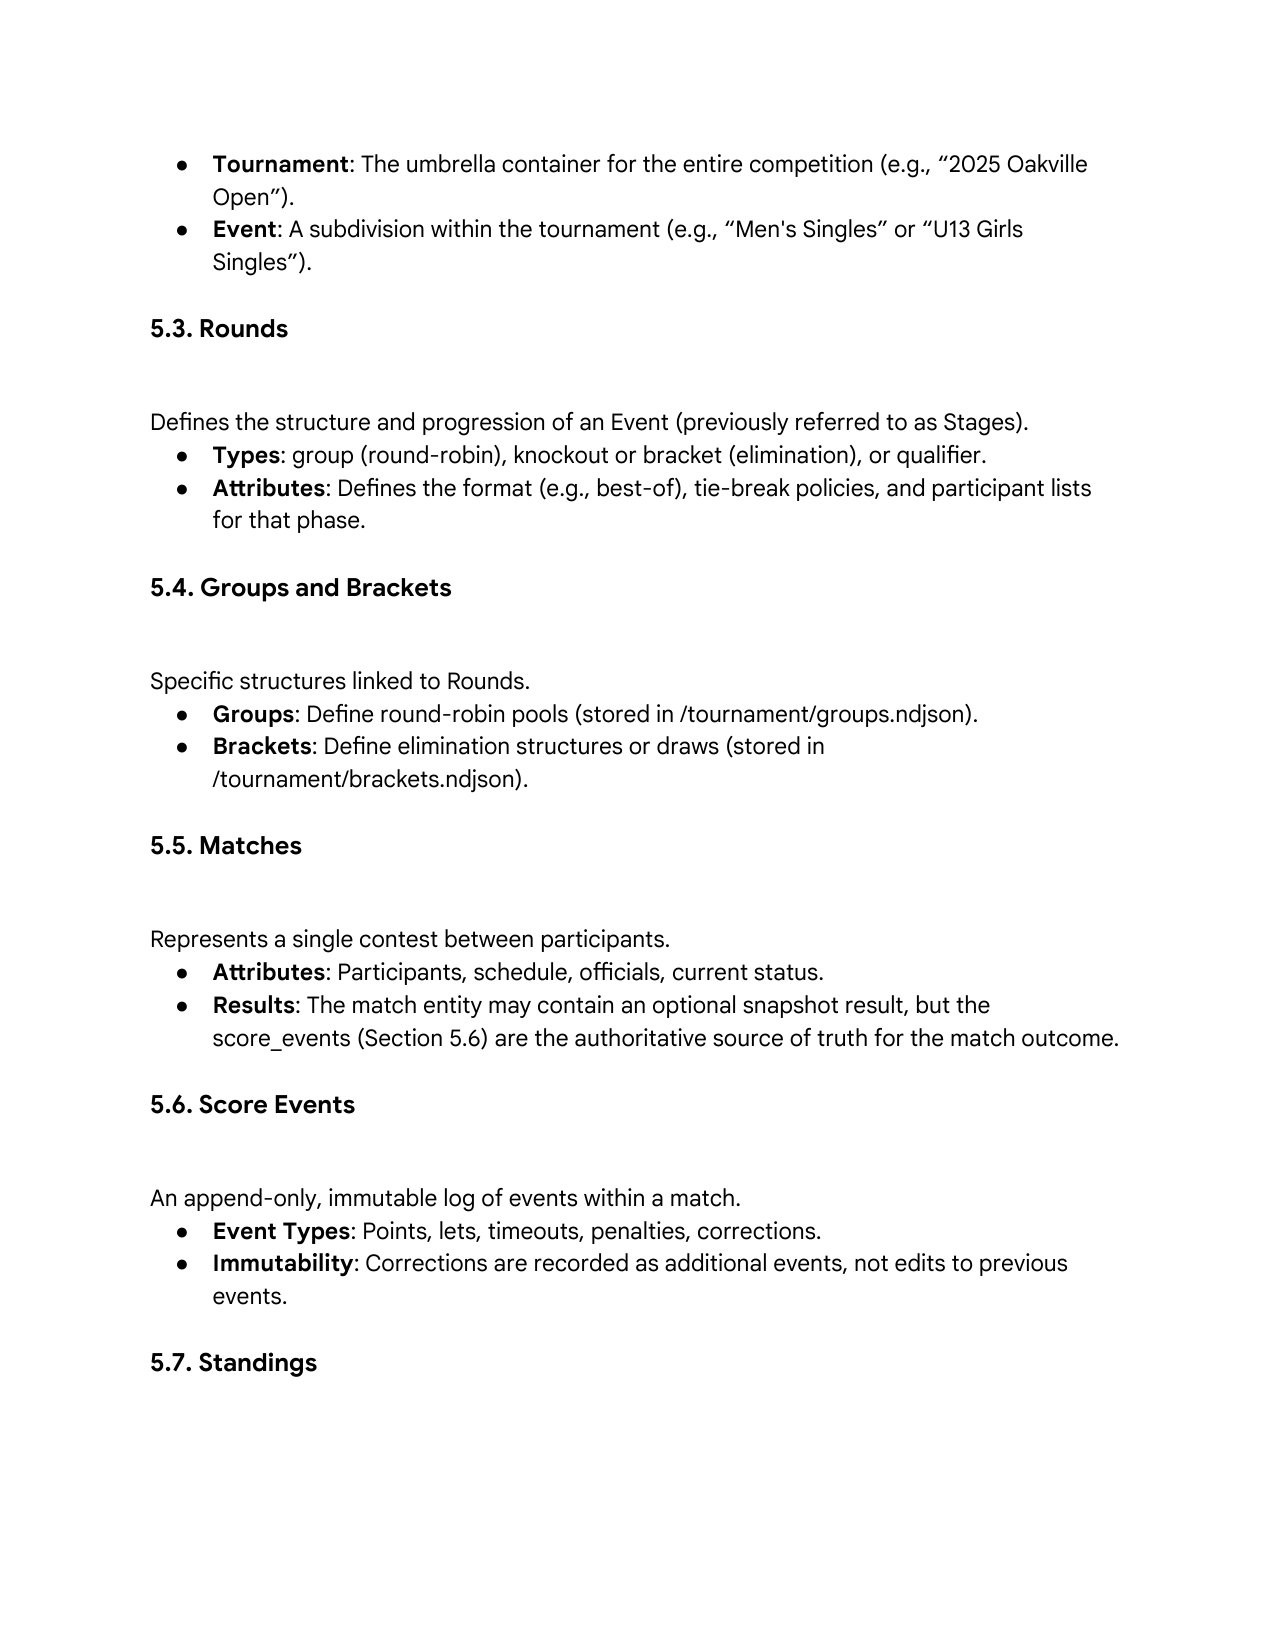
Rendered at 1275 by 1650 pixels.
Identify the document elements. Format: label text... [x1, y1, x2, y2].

list Results: The match entity may contain an optional snapshot result, but the score_events (Section 5.6) are the authoritative source of truth for the match outcome. [175, 991, 1125, 1052]
text Represents a single contest between participants. [150, 926, 1125, 954]
list Event Types: Points, lets, timeouts, penalties, corrections. [175, 1217, 1125, 1246]
list Brackets: Define elimination structures or draws (stored in /tournament/brackets.ndjson). [175, 732, 1125, 794]
list Immutability: Corrections are recorded as additional events, not edits to previous events. [175, 1249, 1125, 1311]
subtitle 5.4. Groups and Brackets [150, 572, 1125, 603]
subtitle 5.5. Matches [150, 831, 1125, 862]
list Tournament: The umbrella container for the entire competition (e.g., “2025 Oakville Open”). [175, 150, 1125, 211]
subtitle 5.3. Rounds [150, 313, 1125, 345]
text Specific structures linked to Rounds. [150, 667, 1125, 696]
subtitle 5.6. Score Events [150, 1089, 1125, 1121]
subtitle 5.7. Standings [150, 1348, 1125, 1379]
text Defines the structure and progression of an Event (previously referred to as Stages). [150, 408, 1125, 437]
list Attributes: Participants, schedule, officials, current status. [175, 958, 1125, 987]
list Groups: Define round-robin pools (stored in /tournament/groups.ndjson). [175, 700, 1125, 728]
list Attributes: Defines the format (e.g., best-of), tie-break policies, and participant lists for that phase. [175, 474, 1125, 535]
list Types: group (round-robin), knockout or bracket (elimination), or qualifier. [175, 441, 1125, 470]
list Event: A subdivision within the tournament (e.g., “Men's Singles” or “U13 Girls Singles”). [175, 215, 1125, 277]
text An append-only, immutable log of events within a match. [150, 1184, 1125, 1213]
